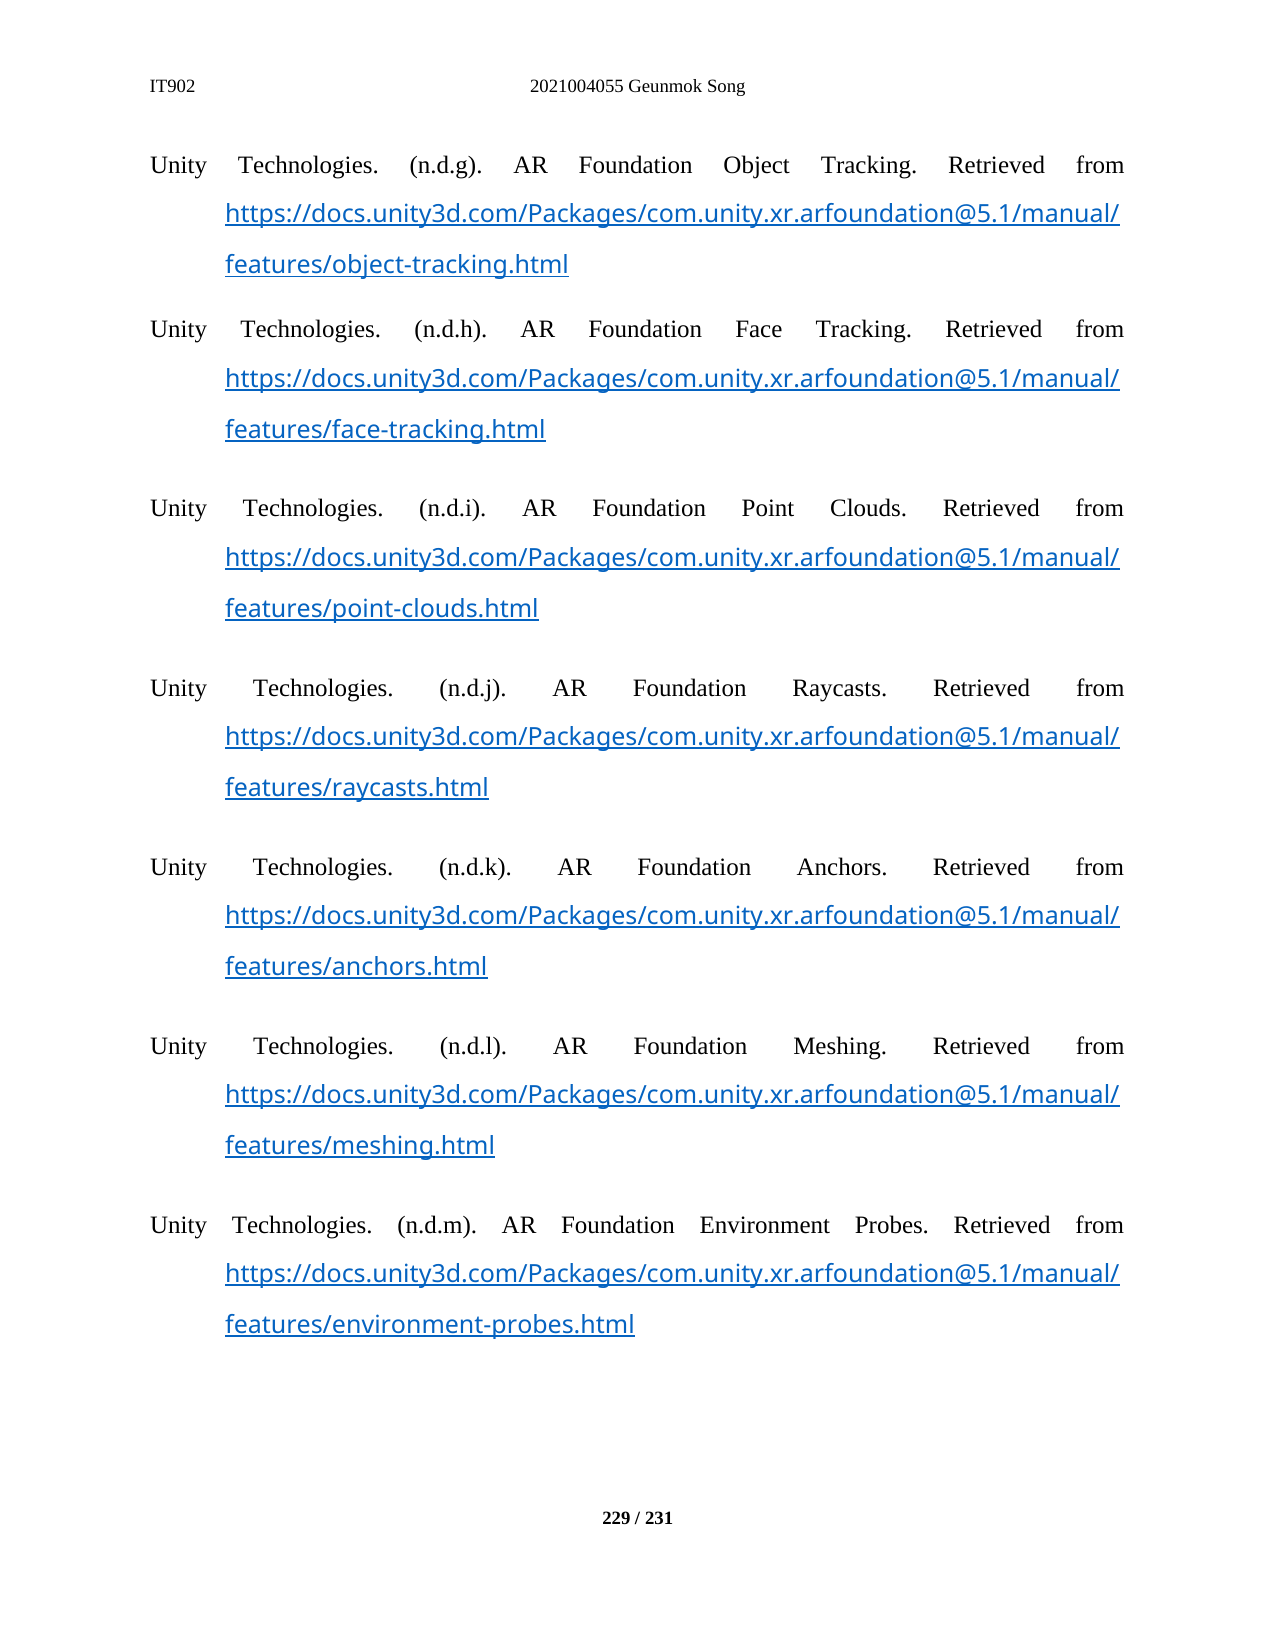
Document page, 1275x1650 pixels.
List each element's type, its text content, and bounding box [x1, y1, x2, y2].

text Unity Technologies. (n.d.h). AR Foundation Face Tracking. Retrieved from https://docs.unity3d.com/Packages/com.unity.xr.arfoundation@5.1/manual/features/face-tracking.html [150, 314, 1125, 445]
text Unity Technologies. (n.d.k). AR Foundation Anchors. Retrieved from https://docs.unity3d.com/Packages/com.unity.xr.arfoundation@5.1/manual/features/anchors.html [150, 852, 1125, 982]
text Unity Technologies. (n.d.i). AR Foundation Point Clouds. Retrieved from https://docs.unity3d.com/Packages/com.unity.xr.arfoundation@5.1/manual/features/point-clouds.html [150, 493, 1125, 624]
text Unity Technologies. (n.d.m). AR Foundation Environment Probes. Retrieved from https://docs.unity3d.com/Packages/com.unity.xr.arfoundation@5.1/manual/features/environment-probes.html [150, 1210, 1125, 1341]
text Unity Technologies. (n.d.l). AR Foundation Meshing. Retrieved from https://docs.unity3d.com/Packages/com.unity.xr.arfoundation@5.1/manual/features/meshing.html [150, 1031, 1125, 1162]
text Unity Technologies. (n.d.j). AR Foundation Raycasts. Retrieved from https://docs.unity3d.com/Packages/com.unity.xr.arfoundation@5.1/manual/features/raycasts.html [150, 673, 1125, 803]
text Unity Technologies. (n.d.g). AR Foundation Object Tracking. Retrieved from https://docs.unity3d.com/Packages/com.unity.xr.arfoundation@5.1/manual/features/object-tracking.html [150, 150, 1125, 281]
